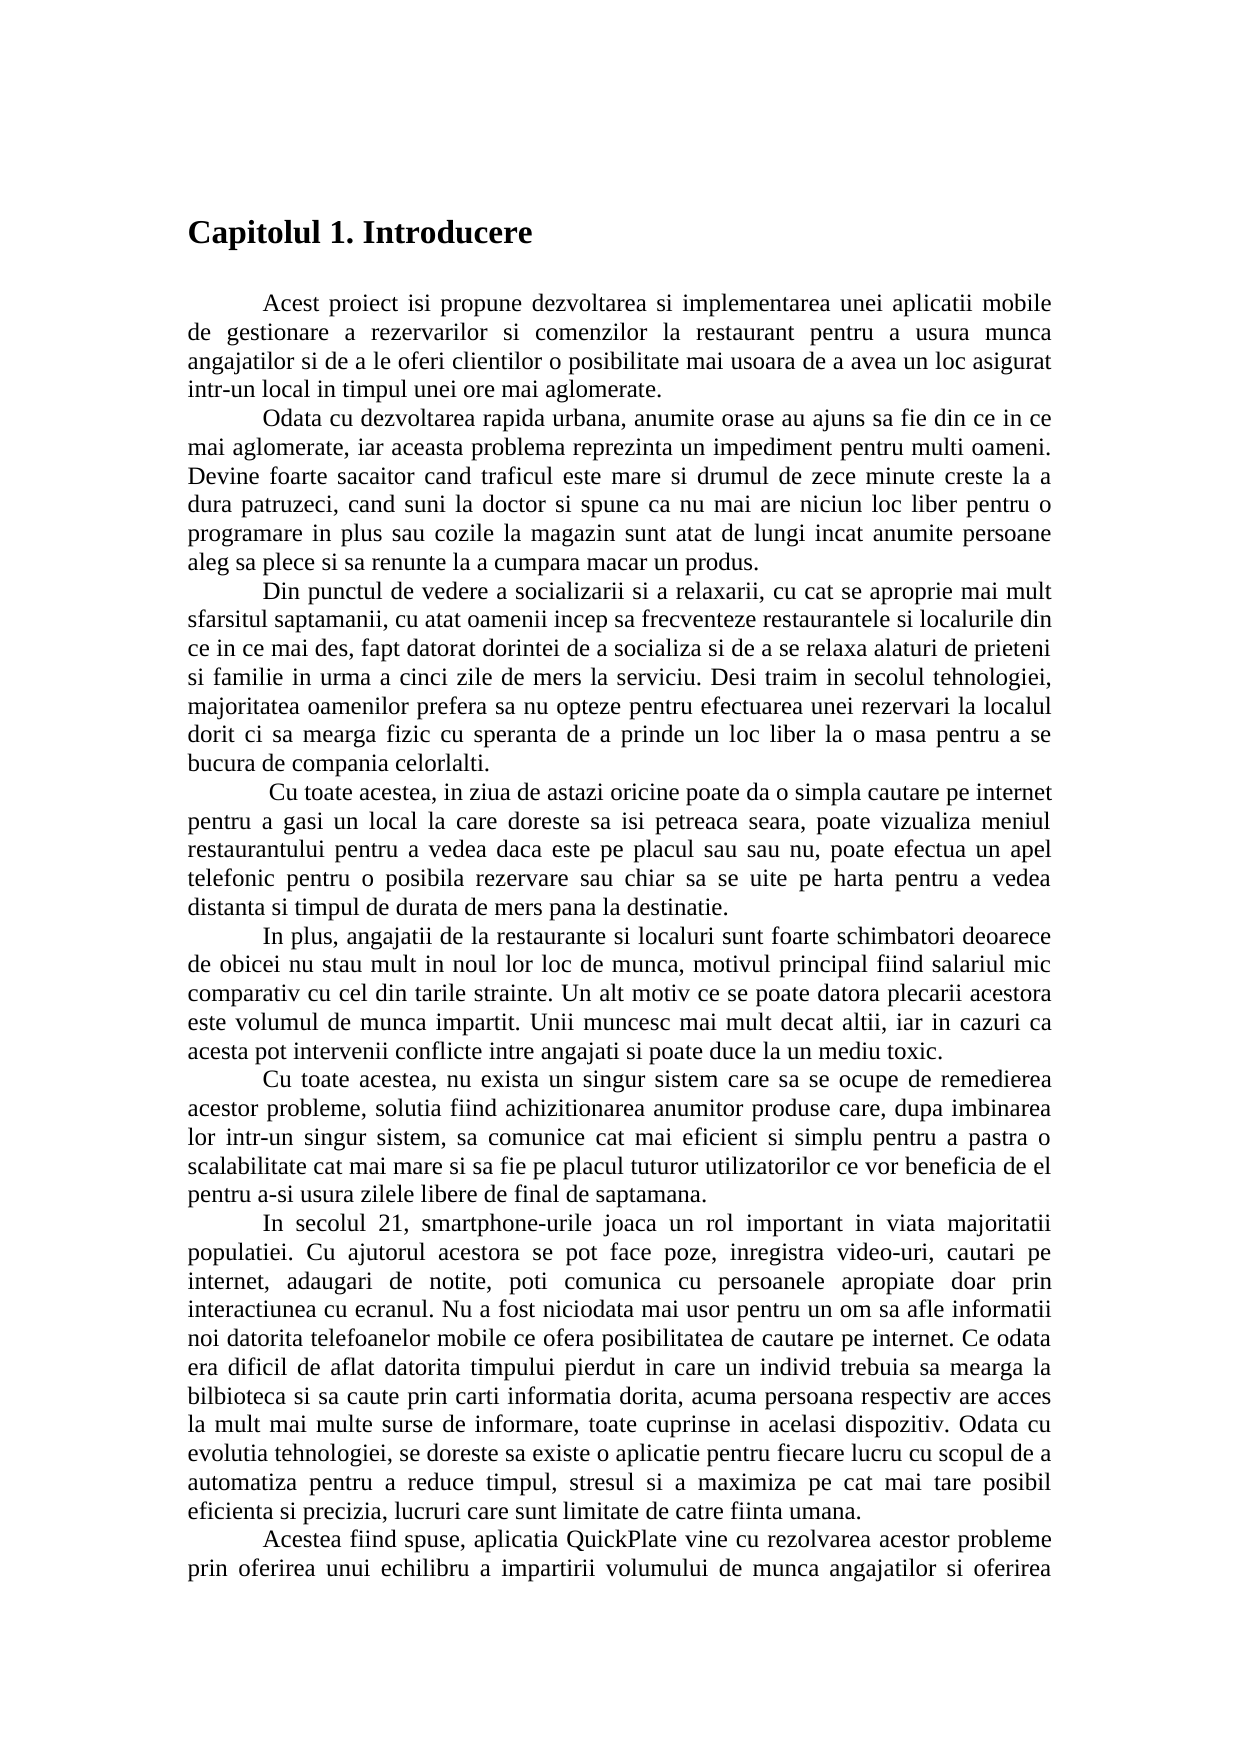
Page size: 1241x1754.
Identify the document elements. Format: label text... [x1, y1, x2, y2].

text Acest proiect isi propune dezvoltarea si implementarea unei aplicatii mobile de gestionare a rezervarilor si comenzilor la restaurant pentru a usura munca angajatilor si de a le oferi clientilor o posibilitate mai usoara de a avea un loc asigurat intr-un local in timpul unei ore mai aglomerate. [187, 288, 1053, 403]
text Din punctul de vedere a socializarii si a relaxarii, cu cat se aproprie mai mult sfarsitul saptamanii, cu atat oamenii incep sa frecventeze restaurantele si localurile din ce in ce mai des, fapt datorat dorintei de a socializa si de a se relaxa alaturi de prieteni si familie in urma a cinci zile de mers la serviciu. Desi traim in secolul tehnologiei, majoritatea oamenilor prefera sa nu opteze pentru efectuarea unei rezervari la localul dorit ci sa mearga fizic cu speranta de a prinde un loc liber la o masa pentru a se bucura de compania celorlalti. [187, 576, 1053, 777]
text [187, 1524, 1053, 1582]
text Cu toate acestea, in ziua de astazi oricine poate da o simpla cautare pe internet pentru a gasi un local la care doreste sa isi petreaca seara, poate vizualiza meniul restaurantului pentru a vedea daca este pe placul sau sau nu, poate efectua un apel telefonic pentru o posibila rezervare sau chiar sa se uite pe harta pentru a vedea distanta si timpul de durata de mers pana la destinatie. [187, 777, 1053, 921]
text In plus, angajatii de la restaurante si localuri sunt foarte schimbatori deoarece de obicei nu stau mult in noul lor loc de munca, motivul principal fiind salariul mic comparativ cu cel din tarile strainte. Un alt motiv ce se poate datora plecarii acestora este volumul de munca impartit. Unii muncesc mai mult decat altii, iar in cazuri ca acesta pot intervenii conflicte intre angajati si poate duce la un mediu toxic. [187, 921, 1053, 1064]
subtitle Introducere [187, 212, 1053, 251]
text Cu toate acestea, nu exista un singur sistem care sa se ocupe de remedierea acestor probleme, solutia fiind achizitionarea anumitor produse care, dupa imbinarea lor intr-un singur sistem, sa comunice cat mai eficient si simplu pentru a pastra o scalabilitate cat mai mare si sa fie pe placul tuturor utilizatorilor ce vor beneficia de el pentru a-si usura zilele libere de final de saptamana. [187, 1064, 1053, 1208]
text Odata cu dezvoltarea rapida urbana, anumite orase au ajuns sa fie din ce in ce mai aglomerate, iar aceasta problema reprezinta un impediment pentru multi oameni. Devine foarte sacaitor cand traficul este mare si drumul de zece minute creste la a dura patruzeci, cand suni la doctor si spune ca nu mai are niciun loc liber pentru o programare in plus sau cozile la magazin sunt atat de lungi incat anumite persoane aleg sa plece si sa renunte la a cumpara macar un produs. [187, 403, 1053, 576]
text In secolul 21, smartphone-urile joaca un rol important in viata majoritatii populatiei. Cu ajutorul acestora se pot face poze, inregistra video-uri, cautari pe internet, adaugari de notite, poti comunica cu persoanele apropiate doar prin interactiunea cu ecranul. Nu a fost niciodata mai usor pentru un om sa afle informatii noi datorita telefoanelor mobile ce ofera posibilitatea de cautare pe internet. Ce odata era dificil de aflat datorita timpului pierdut in care un individ trebuia sa mearga la bilbioteca si sa caute prin carti informatia dorita, acuma persoana respectiv are acces la mult mai multe surse de informare, toate cuprinse in acelasi dispozitiv. Odata cu evolutia tehnologiei, se doreste sa existe o aplicatie pentru fiecare lucru cu scopul de a automatiza pentru a reduce timpul, stresul si a maximiza pe cat mai tare posibil eficienta si precizia, lucruri care sunt limitate de catre fiinta umana. [187, 1208, 1053, 1524]
